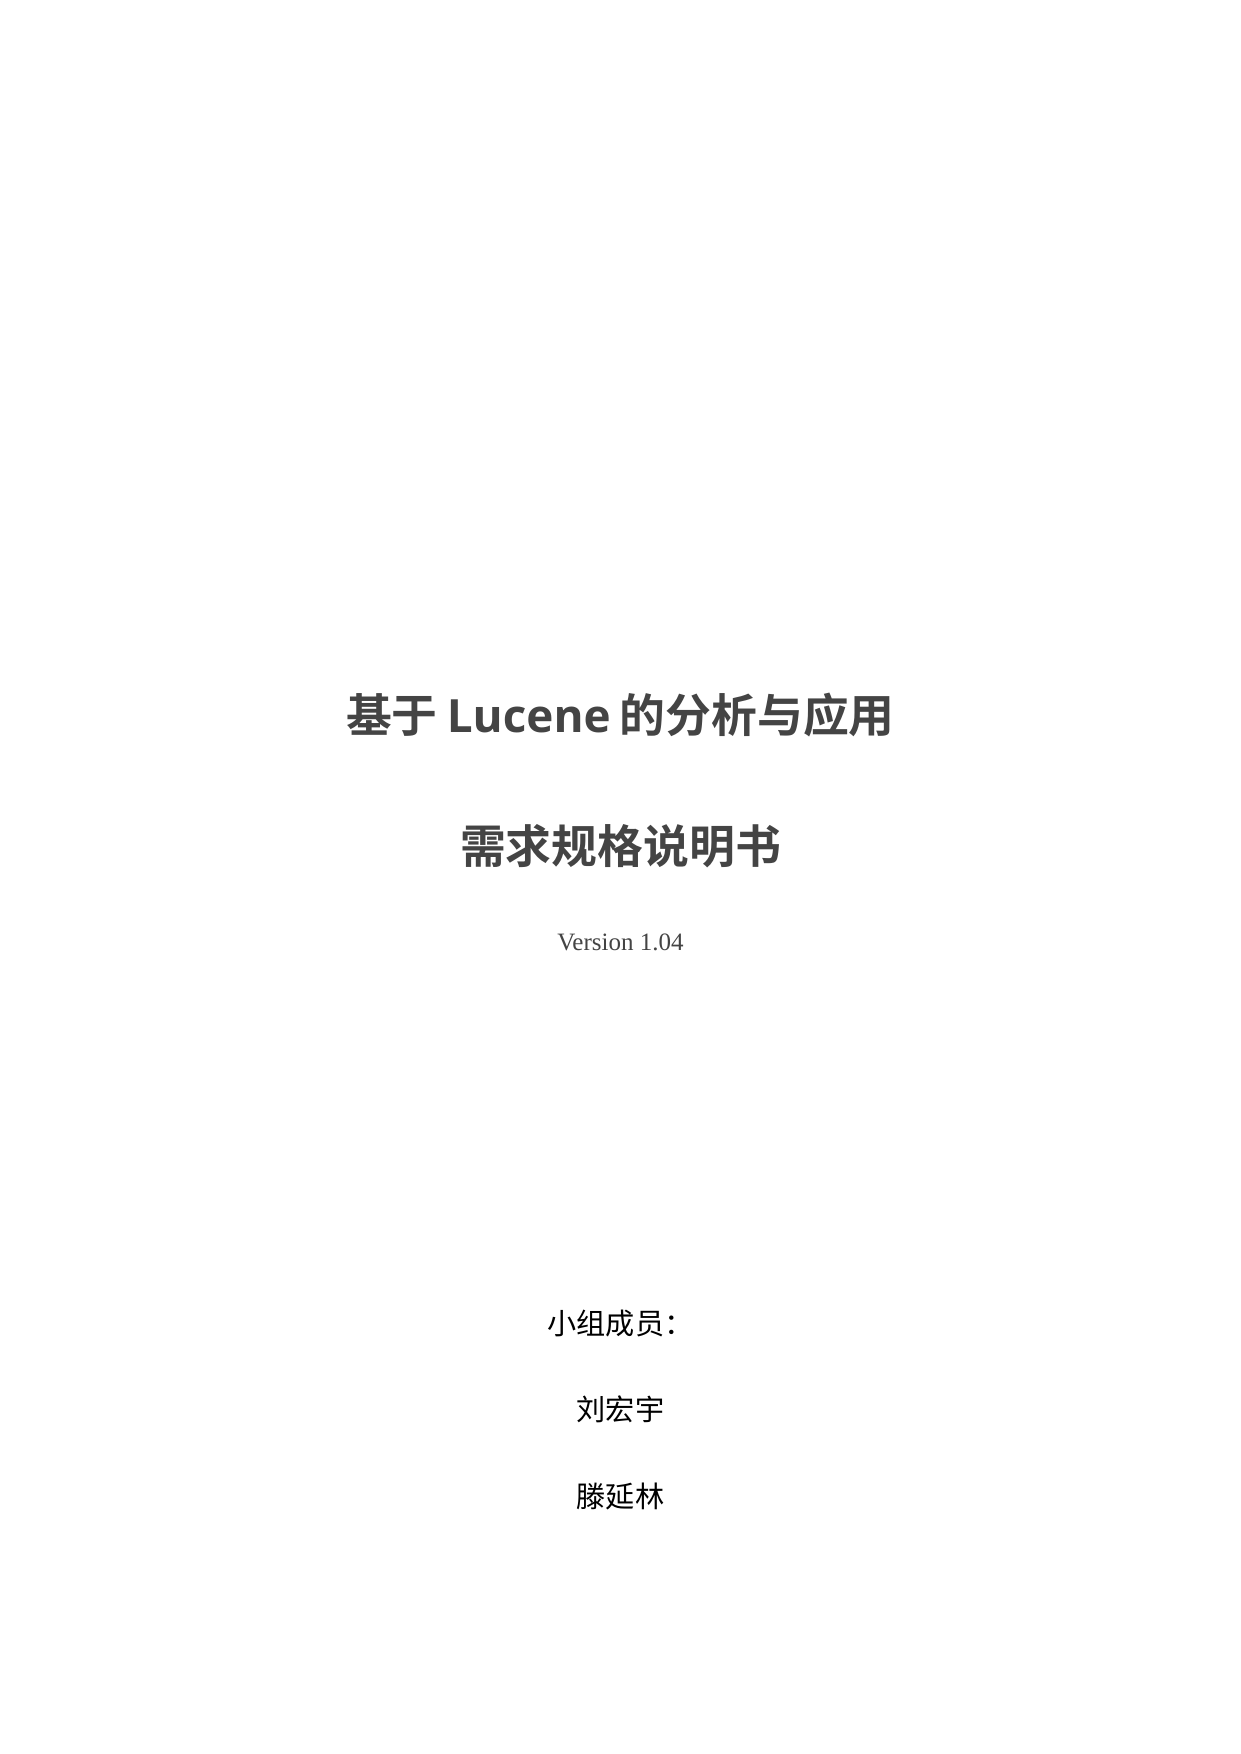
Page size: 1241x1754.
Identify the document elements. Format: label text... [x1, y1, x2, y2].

text 小组成员： [187, 1289, 1053, 1354]
text 滕延林 [187, 1462, 1053, 1527]
text 刘宏宇 [187, 1376, 1053, 1441]
text 基于Lucene的分析与应用 [187, 664, 1053, 762]
text Version 1.04 [187, 925, 1053, 958]
text 需求规格说明书 [187, 795, 1053, 892]
